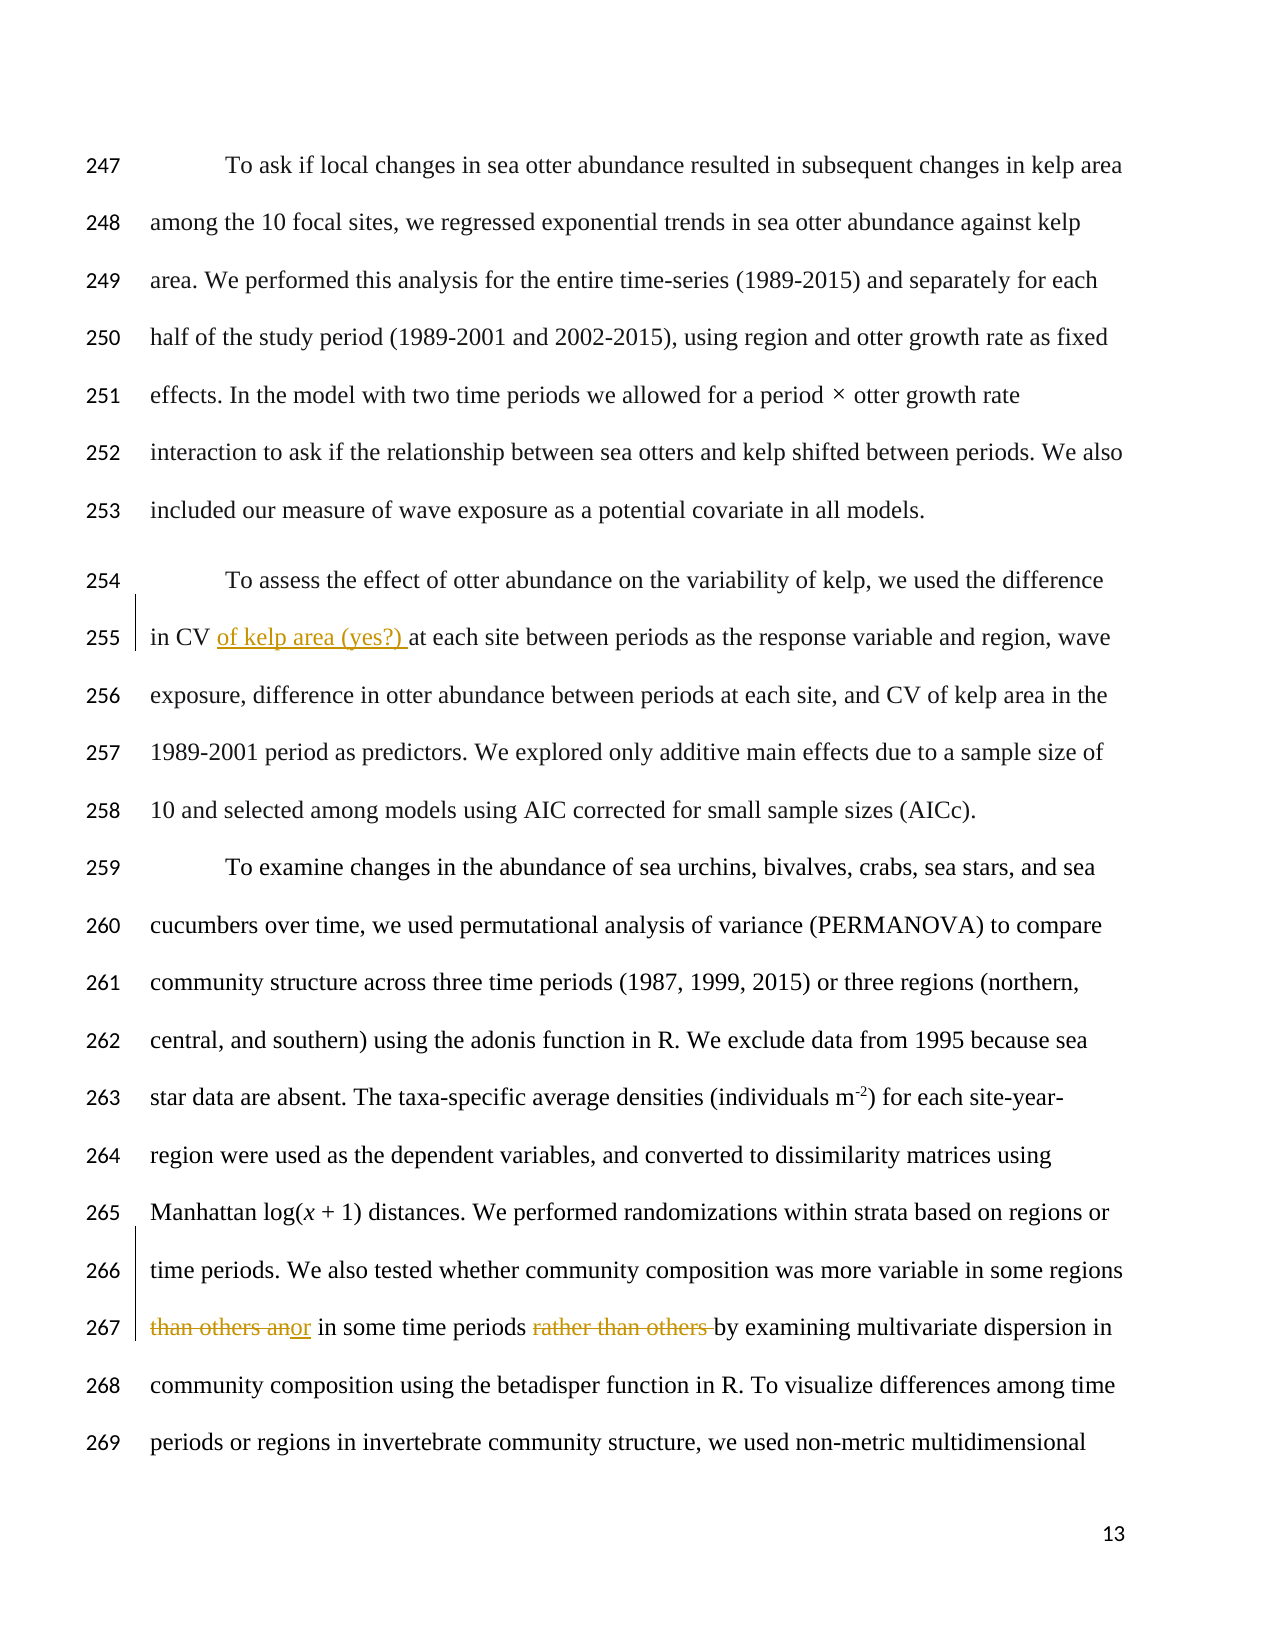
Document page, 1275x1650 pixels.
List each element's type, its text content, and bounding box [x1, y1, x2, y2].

text To assess the effect of otter abundance on the variability of kelp, we used the difference in CV at each site between periods as the response variable and region, wave exposure, difference in otter abundance between periods at each site, and CV of kelp area in the 1989-2001 period as predictors. We explored only additive main effects due to a sample size of 10 and selected among models using AIC corrected for small sample sizes (AICc). [150, 565, 1125, 824]
text To ask if local changes in sea otter abundance resulted in subsequent changes in kelp area among the 10 focal sites, we regressed exponential trends in sea otter abundance against kelp area. We performed this analysis for the entire time-series (1989-2015) and separately for each half of the study period (1989-2001 and 2002-2015), using region and otter growth rate as fixed effects. In the model with two time periods we allowed for a period otter growth rate interaction to ask if the relationship between sea otters and kelp shifted between periods. We also included our measure of wave exposure as a potential covariate in all models. [150, 150, 1125, 524]
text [150, 852, 1125, 1456]
